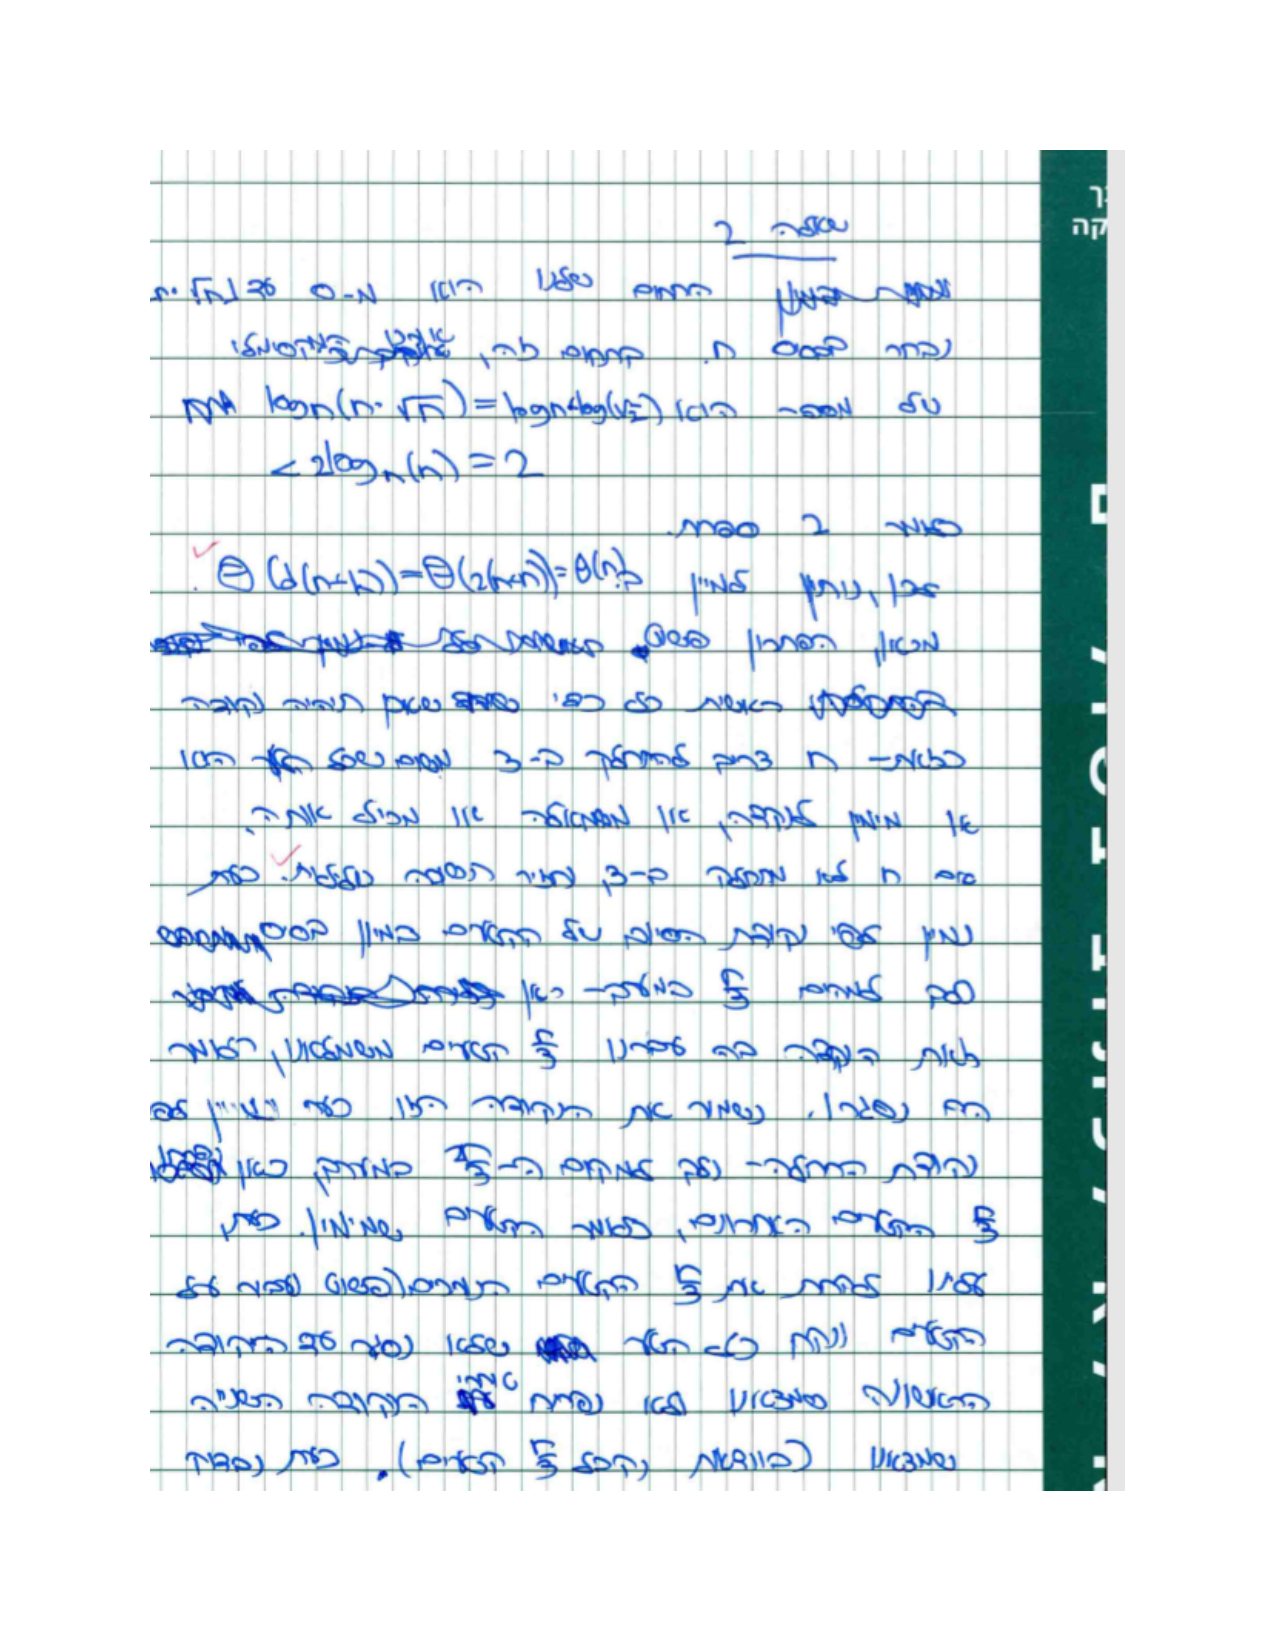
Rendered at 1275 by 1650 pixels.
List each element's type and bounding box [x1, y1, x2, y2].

picture [150, 150, 1125, 1491]
